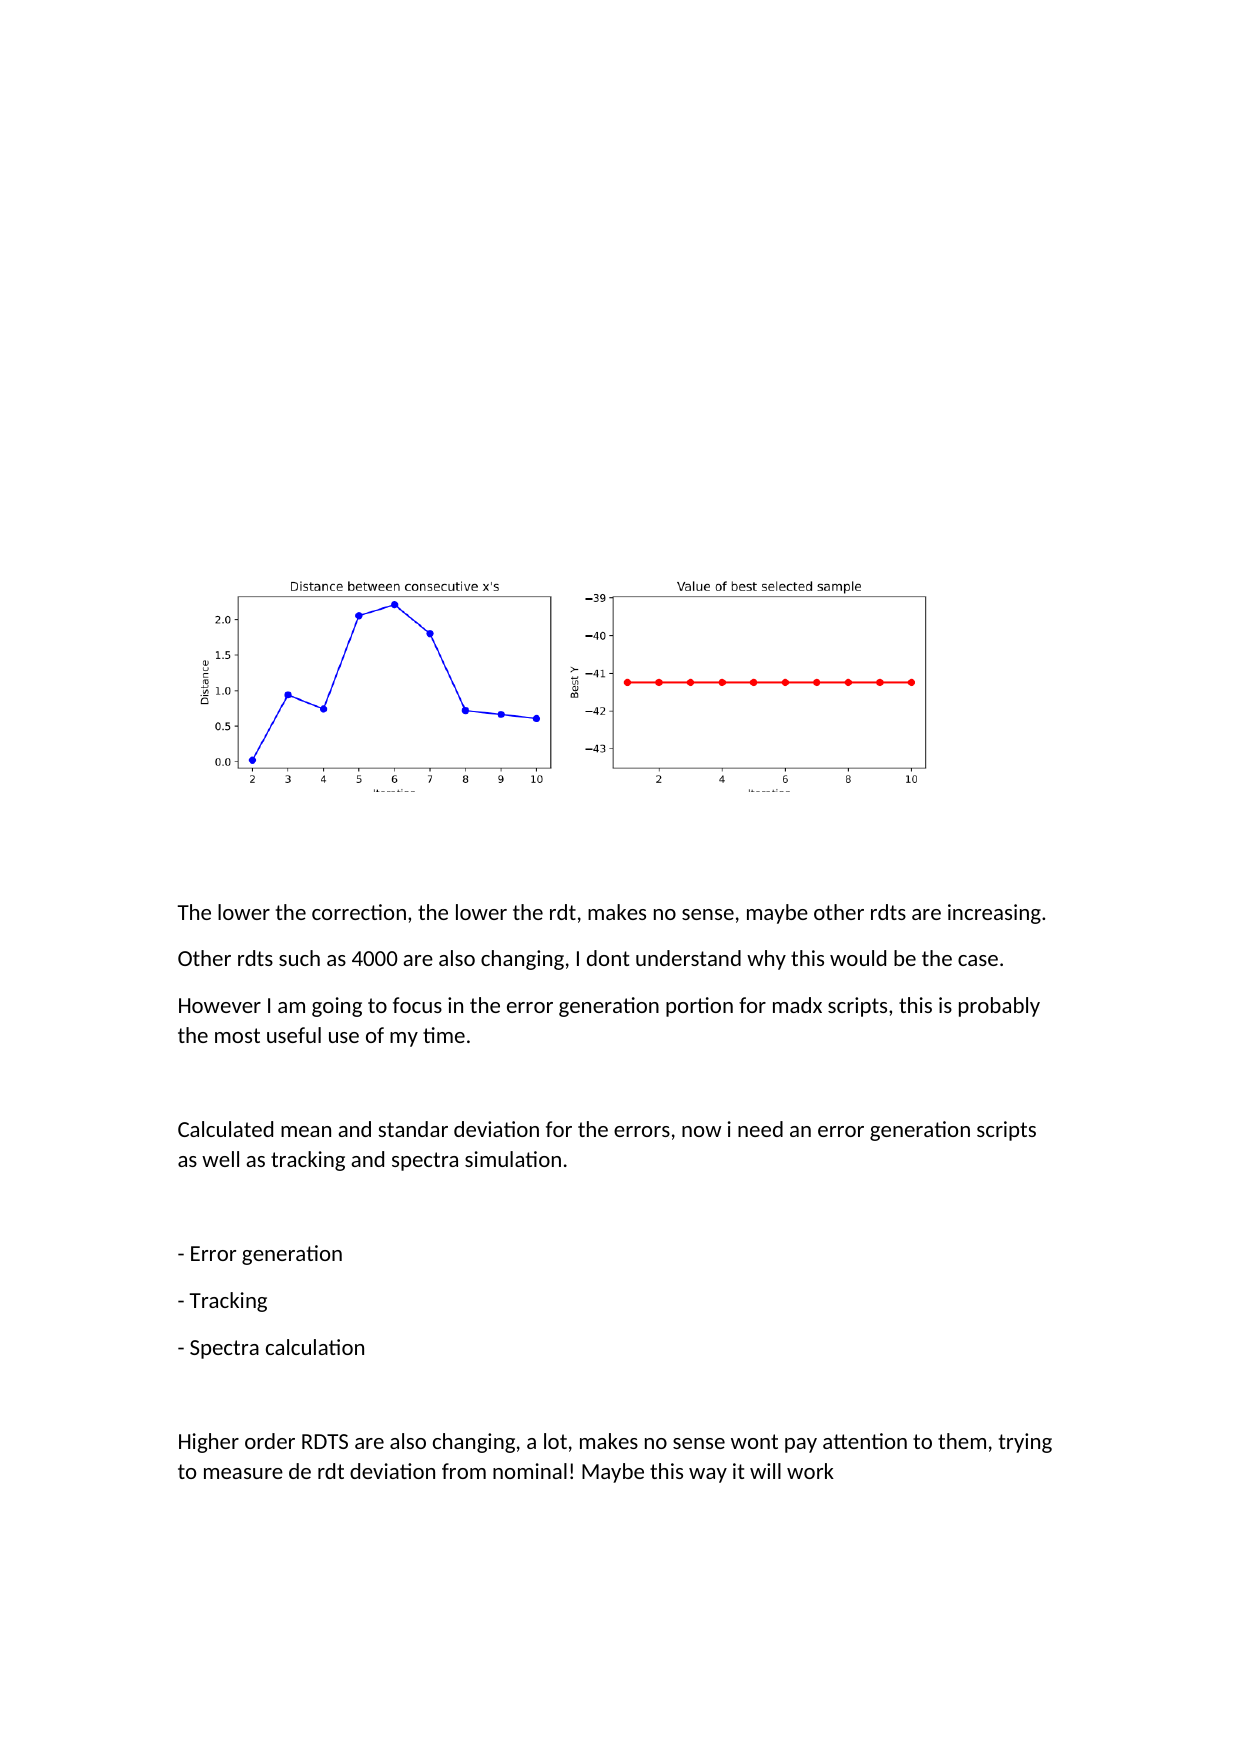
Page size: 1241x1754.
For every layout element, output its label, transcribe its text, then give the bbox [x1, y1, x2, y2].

text The lower the correction, the lower the rdt, makes no sense, maybe other rdts are increasing. [177, 898, 1063, 926]
text - Spectra calculation [177, 1333, 1063, 1361]
text - Error generation [177, 1239, 1063, 1267]
picture [127, 570, 1013, 792]
text However I am going to focus in the error generation portion for madx scripts, this is probably the most useful use of my time. [177, 991, 1063, 1049]
text - Tracking [177, 1286, 1063, 1314]
text Higher order RDTS are also changing, a lot, makes no sense wont pay attention to them, trying to measure de rdt deviation from nominal! Maybe this way it will work [177, 1427, 1063, 1485]
text Other rdts such as 4000 are also changing, I dont understand why this would be the case. [177, 944, 1063, 972]
text Calculated mean and standar deviation for the errors, now i need an error generation scripts as well as tracking and spectra simulation. [177, 1115, 1063, 1173]
